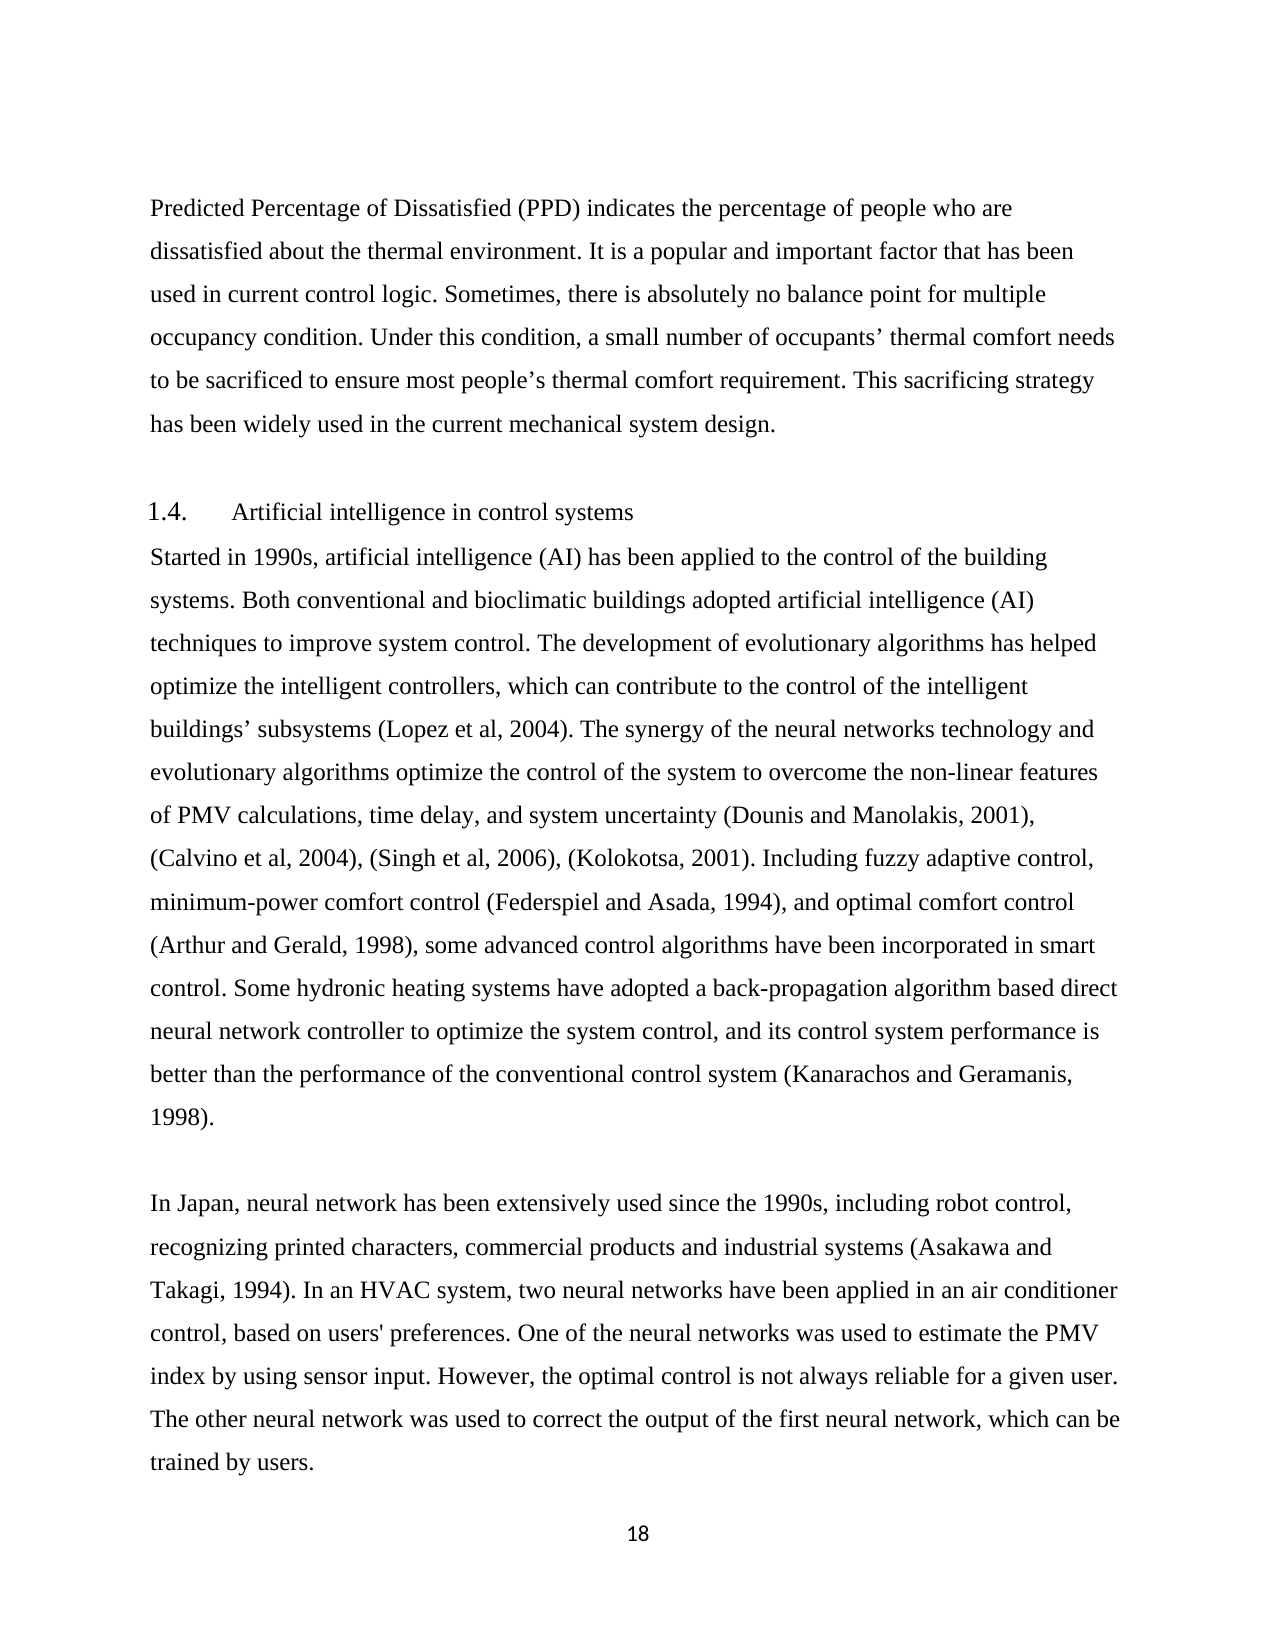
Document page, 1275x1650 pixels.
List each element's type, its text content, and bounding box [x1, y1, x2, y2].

text Started in 1990s, artificial intelligence (AI) has been applied to the control of the building systems. Both conventional and bioclimatic buildings adopted artificial intelligence (AI) techniques to improve system control. The development of evolutionary algorithms has helped optimize the intelligent controllers, which can contribute to the control of the intelligent buildings’ subsystems (Lopez et al, 2004). The synergy of the neural networks technology and evolutionary algorithms optimize the control of the system to overcome the non-linear features of PMV calculations, time delay, and system uncertainty (Dounis and Manolakis, 2001), (Calvino et al, 2004), (Singh et al, 2006), (Kolokotsa, 2001). Including fuzzy adaptive control, minimum-power comfort control (Federspiel and Asada, 1994), and optimal comfort control (Arthur and Gerald, 1998), some advanced control algorithms have been incorporated in smart control. Some hydronic heating systems have adopted a back-propagation algorithm based direct neural network controller to optimize the system control, and its control system performance is better than the performance of the conventional control system (Kanarachos and Geramanis, 1998). [150, 542, 1125, 1131]
text In Japan, neural network has been extensively used since the 1990s, including robot control, recognizing printed characters, commercial products and industrial systems (Asakawa and Takagi, 1994). In an HVAC system, two neural networks have been applied in an air conditioner control, based on users' preferences. One of the neural networks was used to estimate the PMV index by using sensor input. However, the optimal control is not always reliable for a given user. The other neural network was used to correct the output of the first neural network, which can be trained by users. [150, 1188, 1125, 1476]
list Artificial intelligence in control systems [147, 495, 1125, 526]
text Predicted Percentage of Dissatisfied (PPD) indicates the percentage of people who are dissatisfied about the thermal environment. It is a popular and important factor that has been used in current control logic. Sometimes, there is absolutely no balance point for multiple occupancy condition. Under this condition, a small number of occupants’ thermal comfort needs to be sacrificed to ensure most people’s thermal comfort requirement. This sacrificing strategy has been widely used in the current mechanical system design. [150, 193, 1125, 437]
